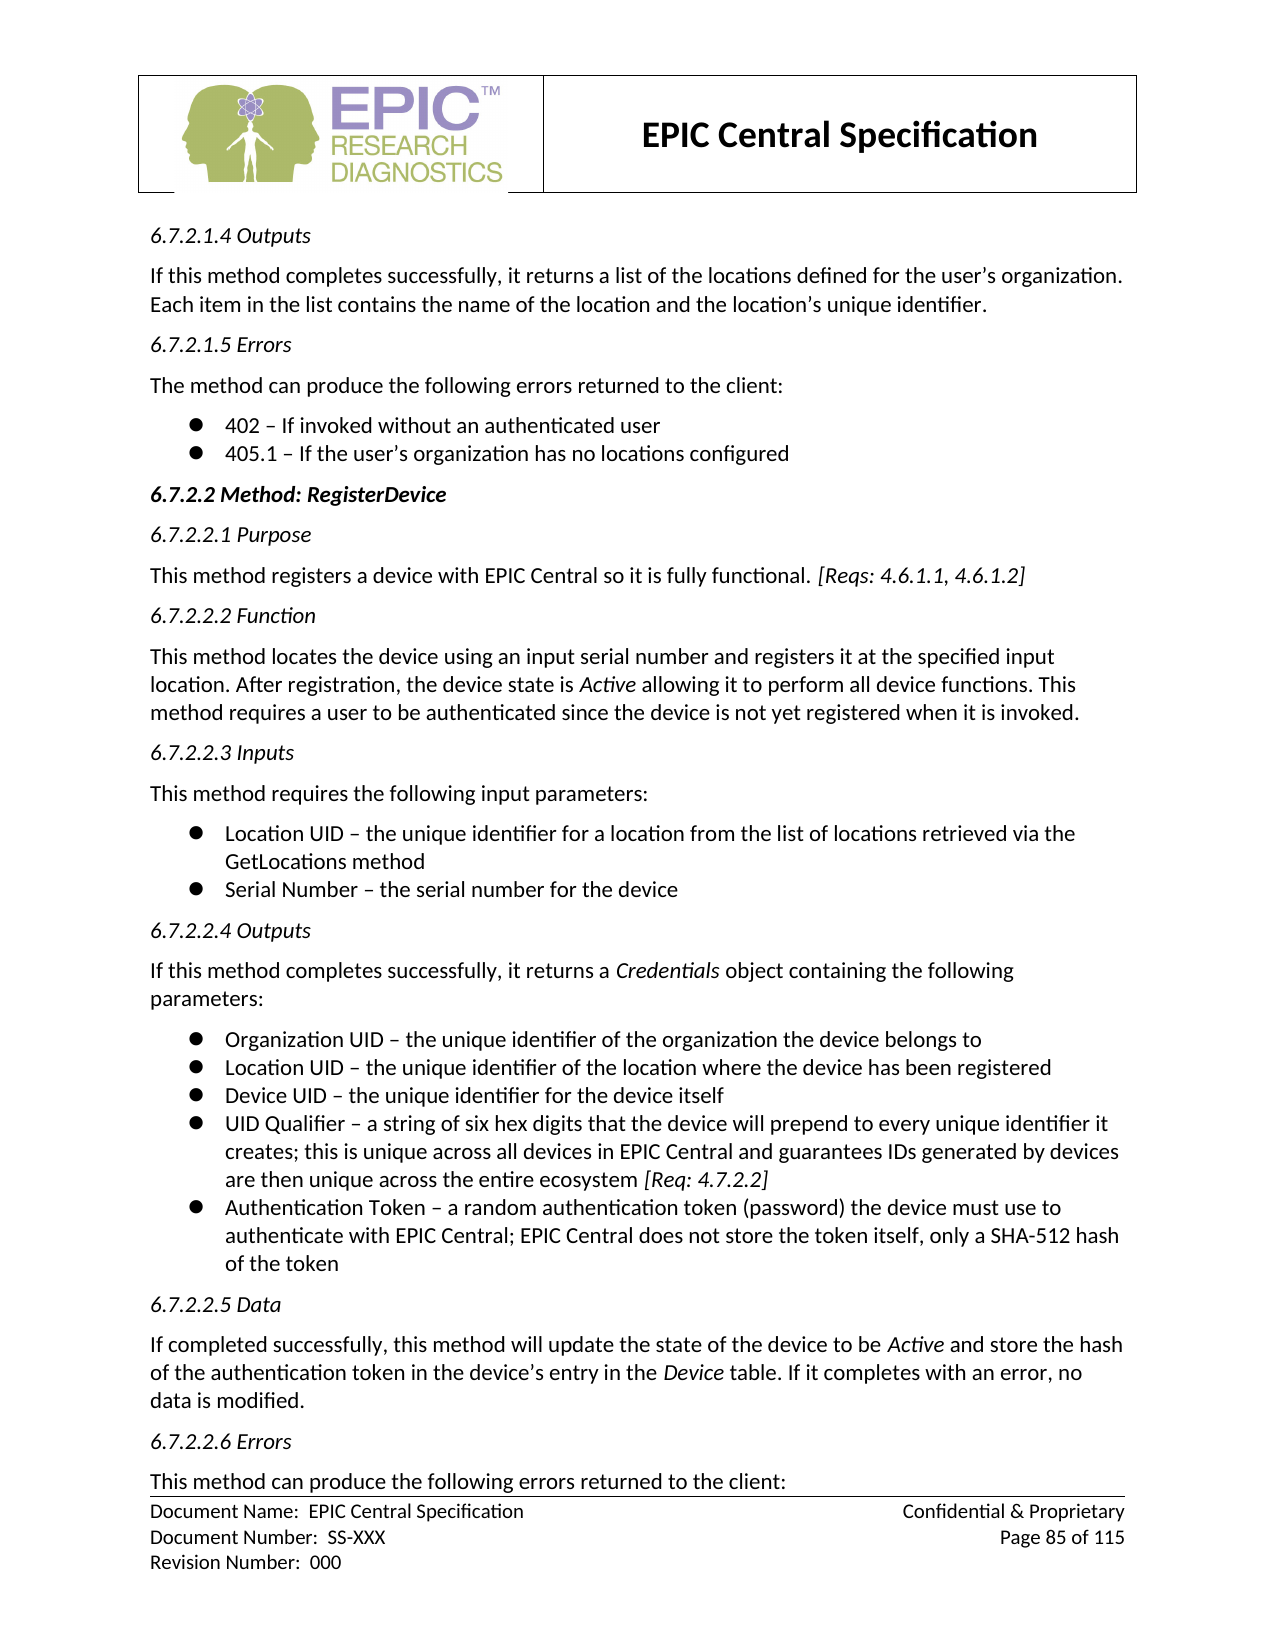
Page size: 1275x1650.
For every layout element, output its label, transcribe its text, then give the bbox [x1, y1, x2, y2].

list Location UID – the unique identifier for a location from the list of locations retrieved via the GetLocations method [187, 819, 1125, 876]
list Device UID – the unique identifier for the device itself [187, 1081, 1125, 1109]
subtitle Data [150, 1290, 1125, 1318]
subtitle Purpose [150, 520, 1125, 548]
list 405.1 – If the user’s organization has no locations configured [187, 439, 1125, 467]
list UID Qualifier – a string of six hex digits that the device will prepend to every unique identifier it creates; this is unique across all devices in EPIC Central and guarantees IDs generated by devices are then unique across the entire ecosystem [Req: 4.7.2.2] [187, 1109, 1125, 1193]
subtitle Outputs [150, 221, 1125, 249]
subtitle Outputs [150, 916, 1125, 944]
list 402 – If invoked without an authenticated user [187, 411, 1125, 439]
list Location UID – the unique identifier of the location where the device has been registered [187, 1053, 1125, 1081]
text This method locates the device using an input serial number and registers it at the specified input location. After registration, the device state is Active allowing it to perform all device functions. This method requires a user to be authenticated since the device is not yet registered when it is invoked. [150, 642, 1125, 726]
text If completed successfully, this method will update the state of the device to be Active and store the hash of the authentication token in the device’s entry in the Device table. If it completes with an error, no data is modified. [150, 1330, 1125, 1414]
text The method can produce the following errors returned to the client: [150, 371, 1125, 399]
text If this method completes successfully, it returns a Credentials object containing the following parameters: [150, 957, 1125, 1013]
text This method can produce the following errors returned to the client: [150, 1467, 1125, 1495]
list Serial Number – the serial number for the device [187, 876, 1125, 903]
subtitle Method: RegisterDevice [150, 480, 1125, 508]
text If this method completes successfully, it returns a list of the locations defined for the user’s organization. Each item in the list contains the name of the location and the location’s unique identifier. [150, 262, 1125, 318]
list Organization UID – the unique identifier of the organization the device belongs to [187, 1025, 1125, 1053]
subtitle Inputs [150, 738, 1125, 766]
subtitle Function [150, 601, 1125, 629]
text This method requires the following input parameters: [150, 779, 1125, 807]
list Authentication Token – a random authentication token (password) the device must use to authenticate with EPIC Central; EPIC Central does not store the token itself, only a SHA-512 hash of the token [187, 1193, 1125, 1277]
text This method registers a device with EPIC Central so it is fully functional. [Reqs: 4.6.1.1, 4.6.1.2] [150, 561, 1125, 589]
picture [174, 76, 509, 193]
subtitle Errors [150, 330, 1125, 358]
subtitle Errors [150, 1427, 1125, 1455]
